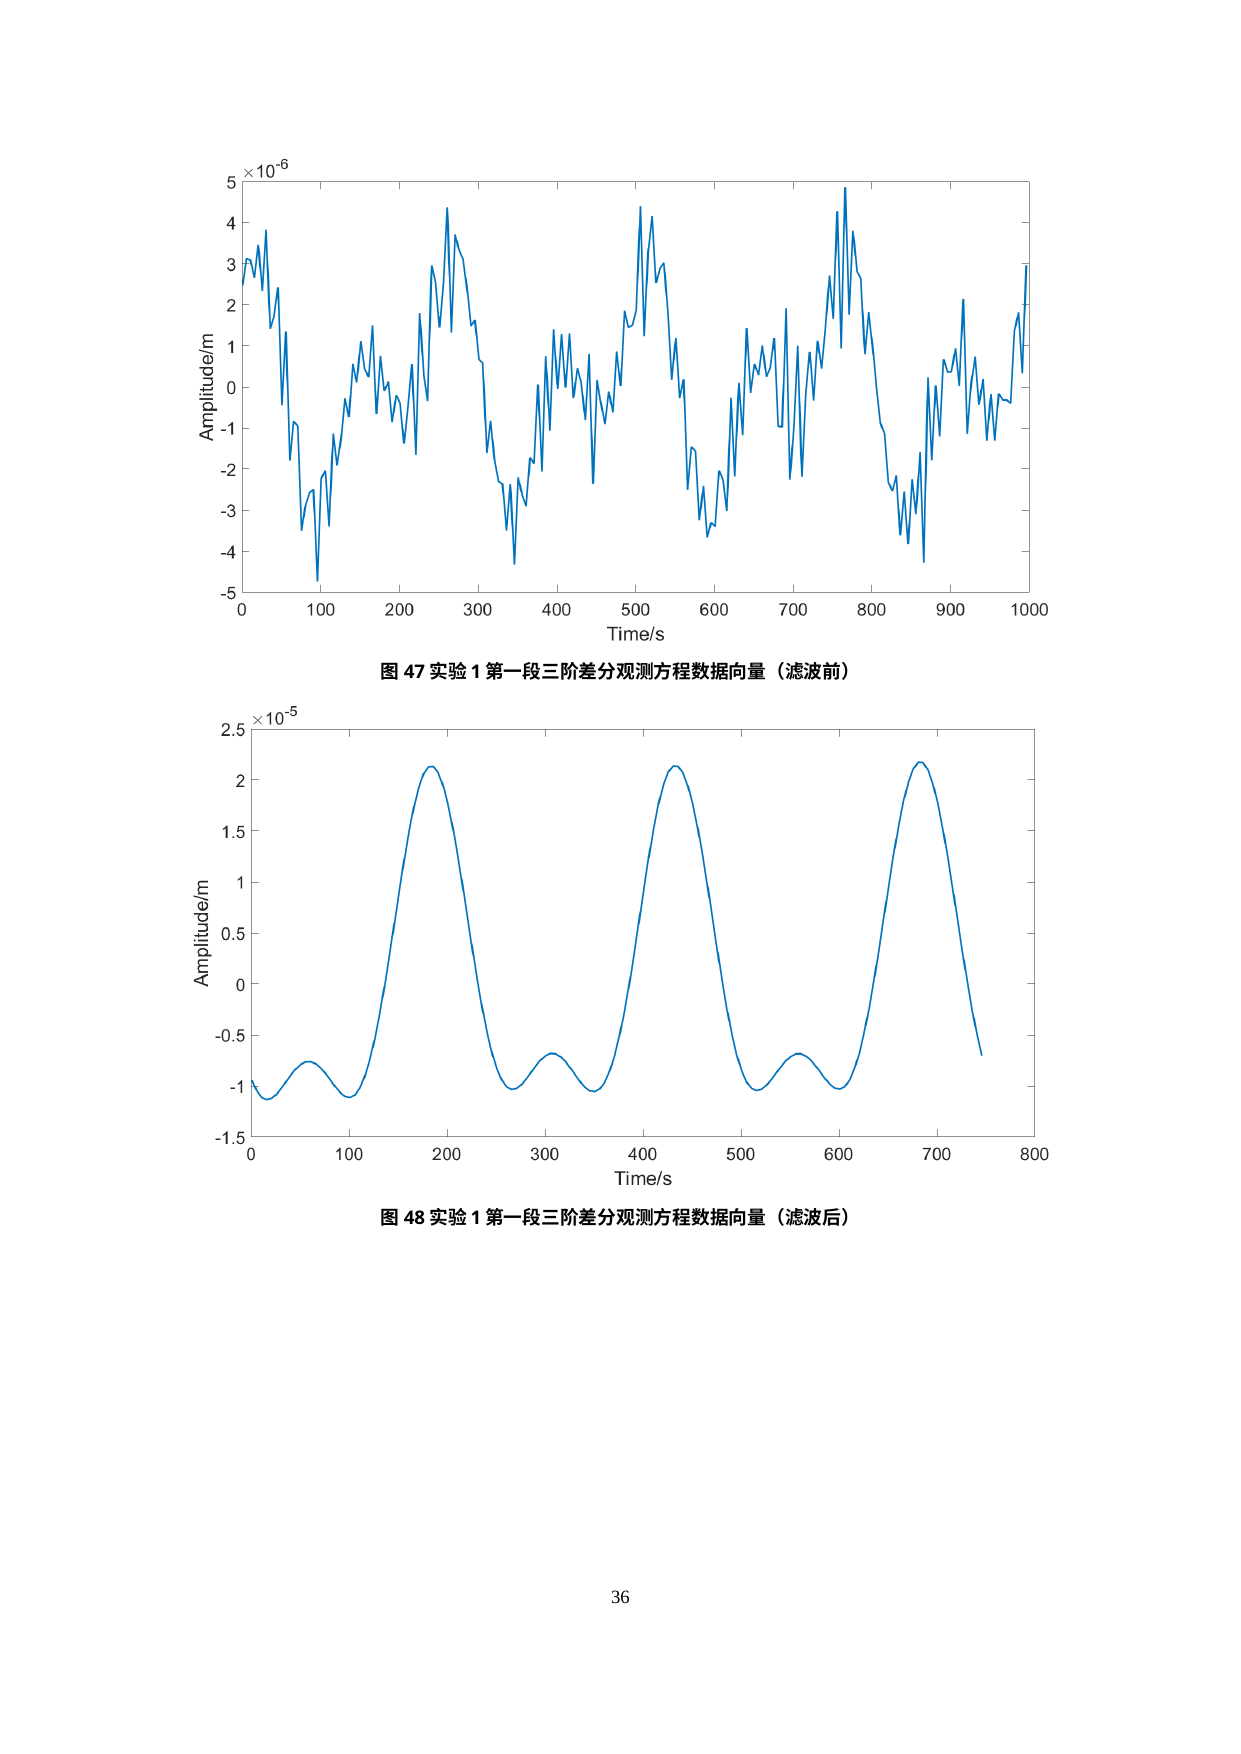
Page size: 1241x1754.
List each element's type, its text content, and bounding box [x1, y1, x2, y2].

text 图 47 实验1第一段三阶差分观测方程数据向量（滤波前） [187, 657, 1053, 684]
text 图 48 实验1第一段三阶差分观测方程数据向量（滤波后） [187, 1203, 1053, 1230]
